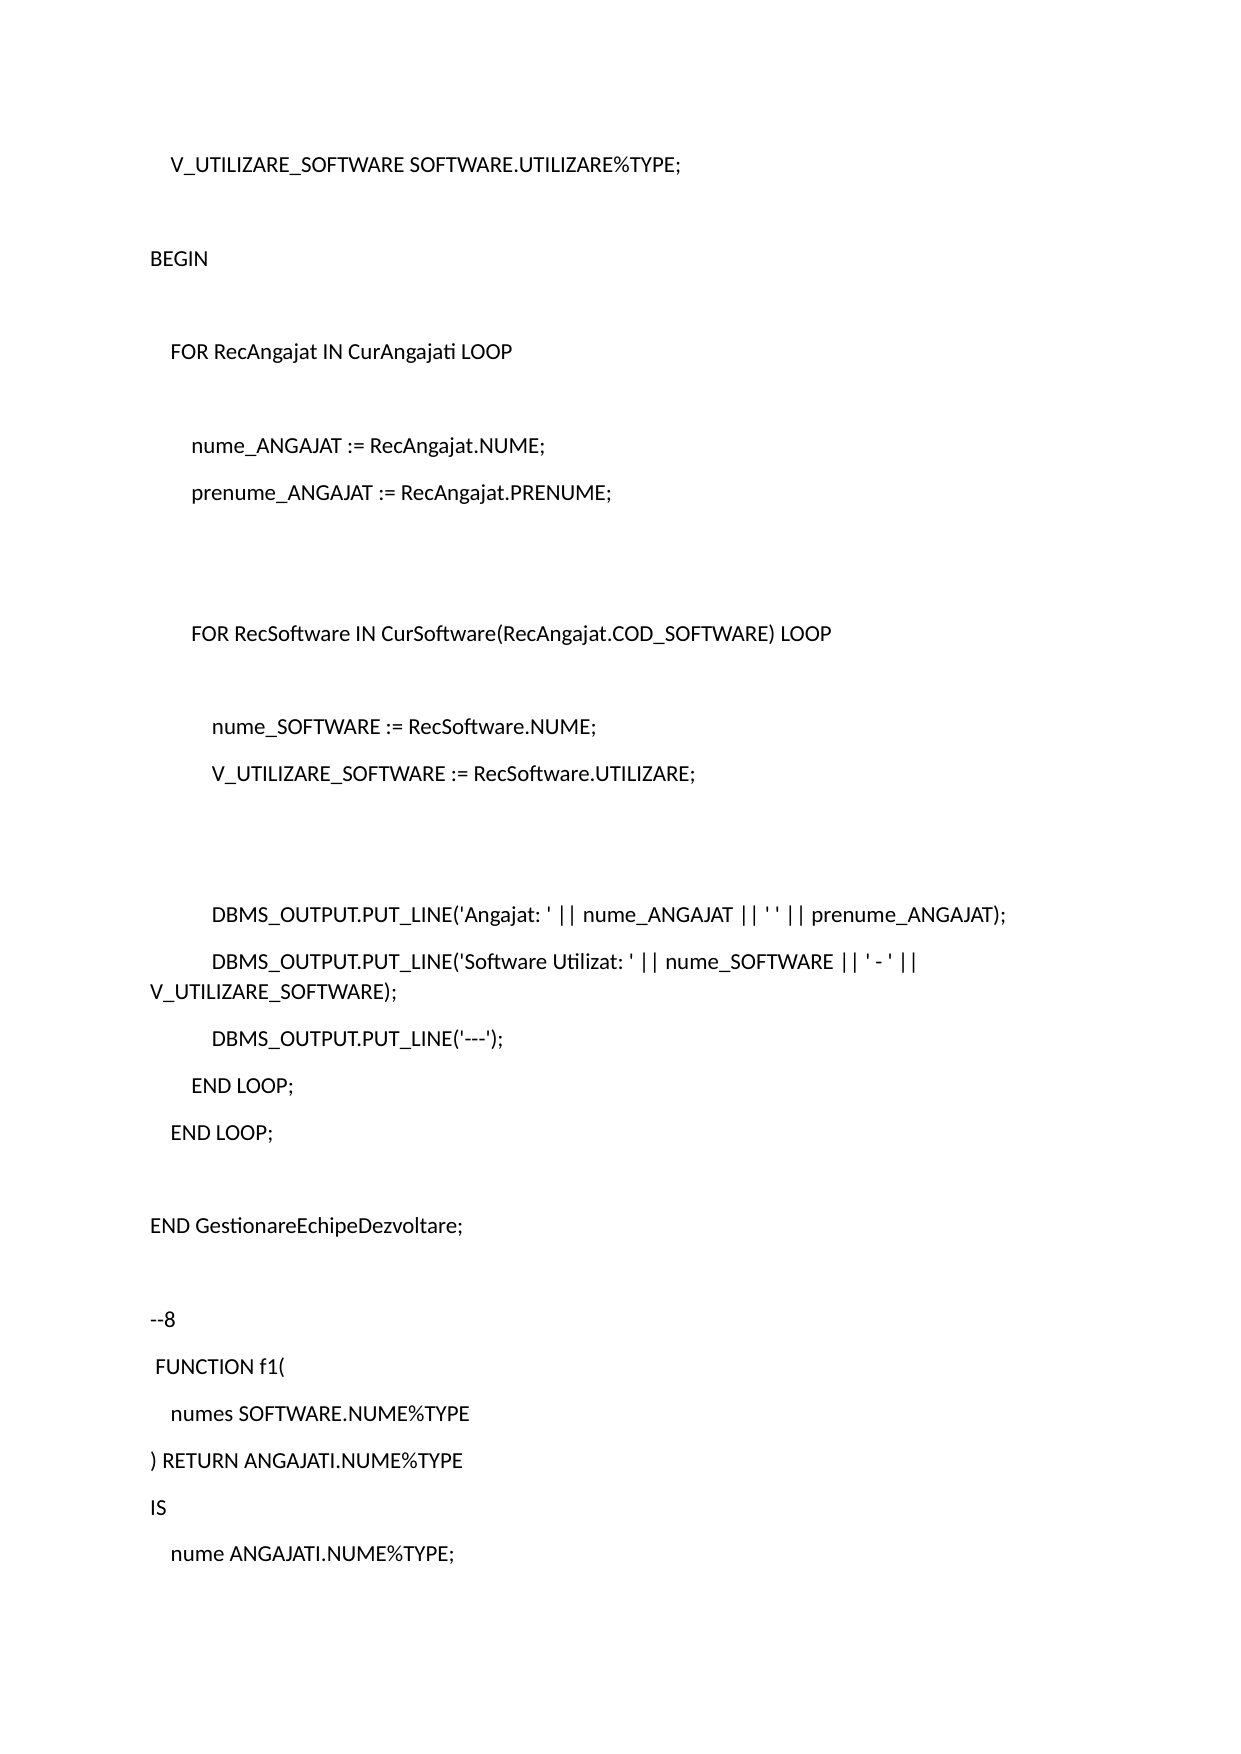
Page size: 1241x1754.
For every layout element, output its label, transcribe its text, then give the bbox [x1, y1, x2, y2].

text ) RETURN ANGAJATI.NUME%TYPE [150, 1446, 1090, 1474]
text V_UTILIZARE_SOFTWARE := RecSoftware.UTILIZARE; [150, 759, 1090, 787]
text nume ANGAJATI.NUME%TYPE; [150, 1539, 1090, 1568]
text V_UTILIZARE_SOFTWARE SOFTWARE.UTILIZARE%TYPE; [150, 150, 1090, 178]
text DBMS_OUTPUT.PUT_LINE('---'); [150, 1024, 1090, 1052]
text nume_SOFTWARE := RecSoftware.NUME; [150, 712, 1090, 741]
text FOR RecAngajat IN CurAngajati LOOP [150, 337, 1090, 366]
text END LOOP; [150, 1118, 1090, 1146]
text END LOOP; [150, 1071, 1090, 1099]
text DBMS_OUTPUT.PUT_LINE('Angajat: ' || nume_ANGAJAT || ' ' || prenume_ANGAJAT); [150, 900, 1090, 928]
text IS [150, 1493, 1090, 1521]
text nume_ANGAJAT := RecAngajat.NUME; [150, 431, 1090, 459]
text BEGIN [150, 244, 1090, 272]
text DBMS_OUTPUT.PUT_LINE('Software Utilizat: ' || nume_SOFTWARE || ' - ' || V_UTILIZARE_SOFTWARE); [150, 947, 1090, 1005]
text prenume_ANGAJAT := RecAngajat.PRENUME; [150, 478, 1090, 506]
text FOR RecSoftware IN CurSoftware(RecAngajat.COD_SOFTWARE) LOOP [150, 619, 1090, 647]
text FUNCTION f1( [150, 1352, 1090, 1380]
text END GestionareEchipeDezvoltare; [150, 1211, 1090, 1239]
text --8 [150, 1305, 1090, 1333]
text numes SOFTWARE.NUME%TYPE [150, 1399, 1090, 1427]
